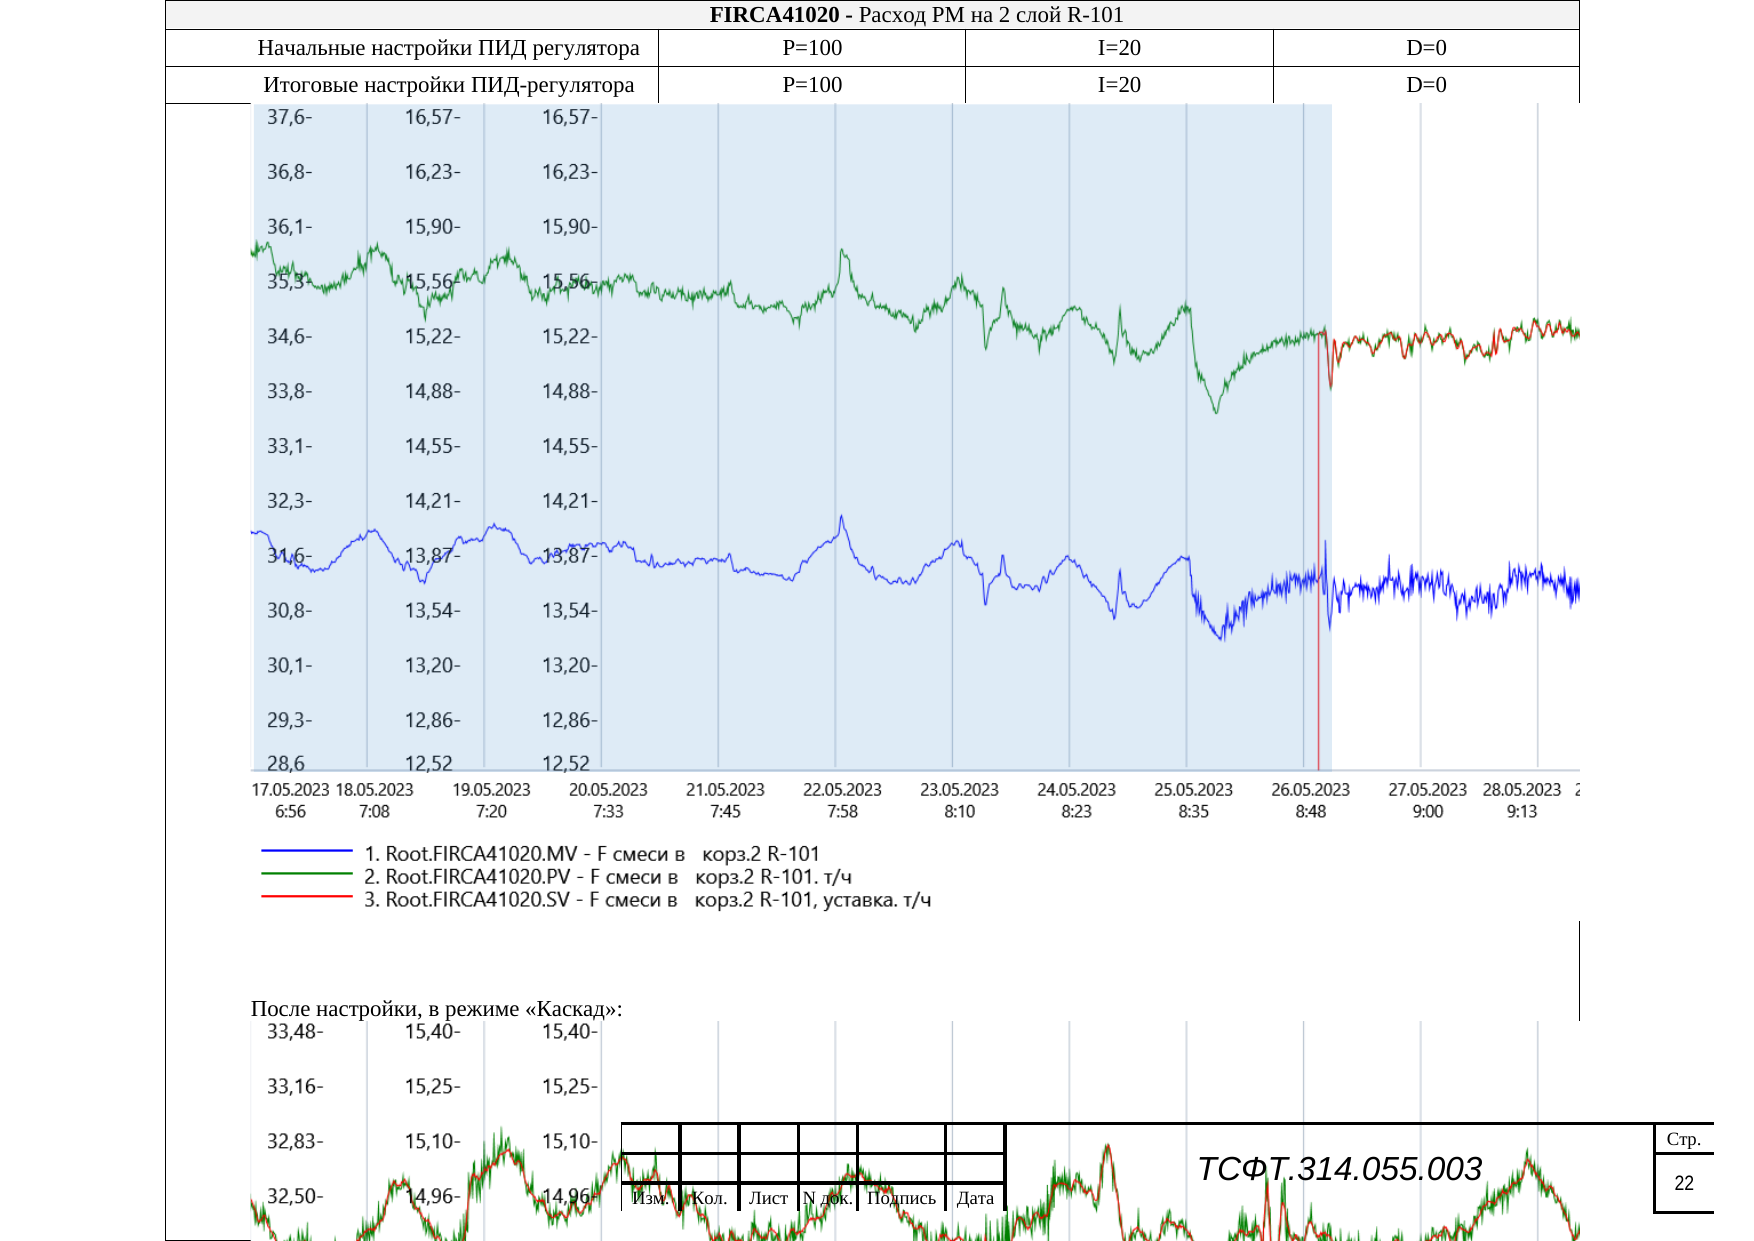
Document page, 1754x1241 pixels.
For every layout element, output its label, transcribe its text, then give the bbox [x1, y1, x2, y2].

table_cell Начальные настройки ПИД регулятора [166, 30, 658, 66]
picture [250, 103, 1580, 921]
picture [859, 1155, 944, 1181]
table_cell После настройки, в режиме «Каскад»: [166, 104, 1579, 1240]
picture [947, 1155, 1003, 1181]
table_cell P=100 [659, 67, 965, 103]
picture [622, 1125, 678, 1152]
table_cell P=100 [659, 30, 965, 66]
picture [741, 1125, 797, 1152]
picture [947, 1125, 1003, 1152]
table_cell D=0 [1274, 67, 1579, 103]
picture [250, 1021, 1580, 1241]
table_cell I=20 [966, 30, 1273, 66]
table_cell Итоговые настройки ПИД-регулятора [166, 67, 658, 103]
table_cell D=0 [1274, 30, 1579, 66]
table_cell I=20 [966, 67, 1273, 103]
picture [800, 1155, 856, 1181]
picture [800, 1125, 856, 1152]
picture [682, 1155, 737, 1181]
table_header FIRCA41020 - Расход РМ на 2 слой R-101 [166, 1, 1579, 28]
picture [741, 1155, 797, 1181]
picture [622, 1155, 678, 1181]
picture [859, 1125, 944, 1152]
picture [682, 1125, 737, 1152]
